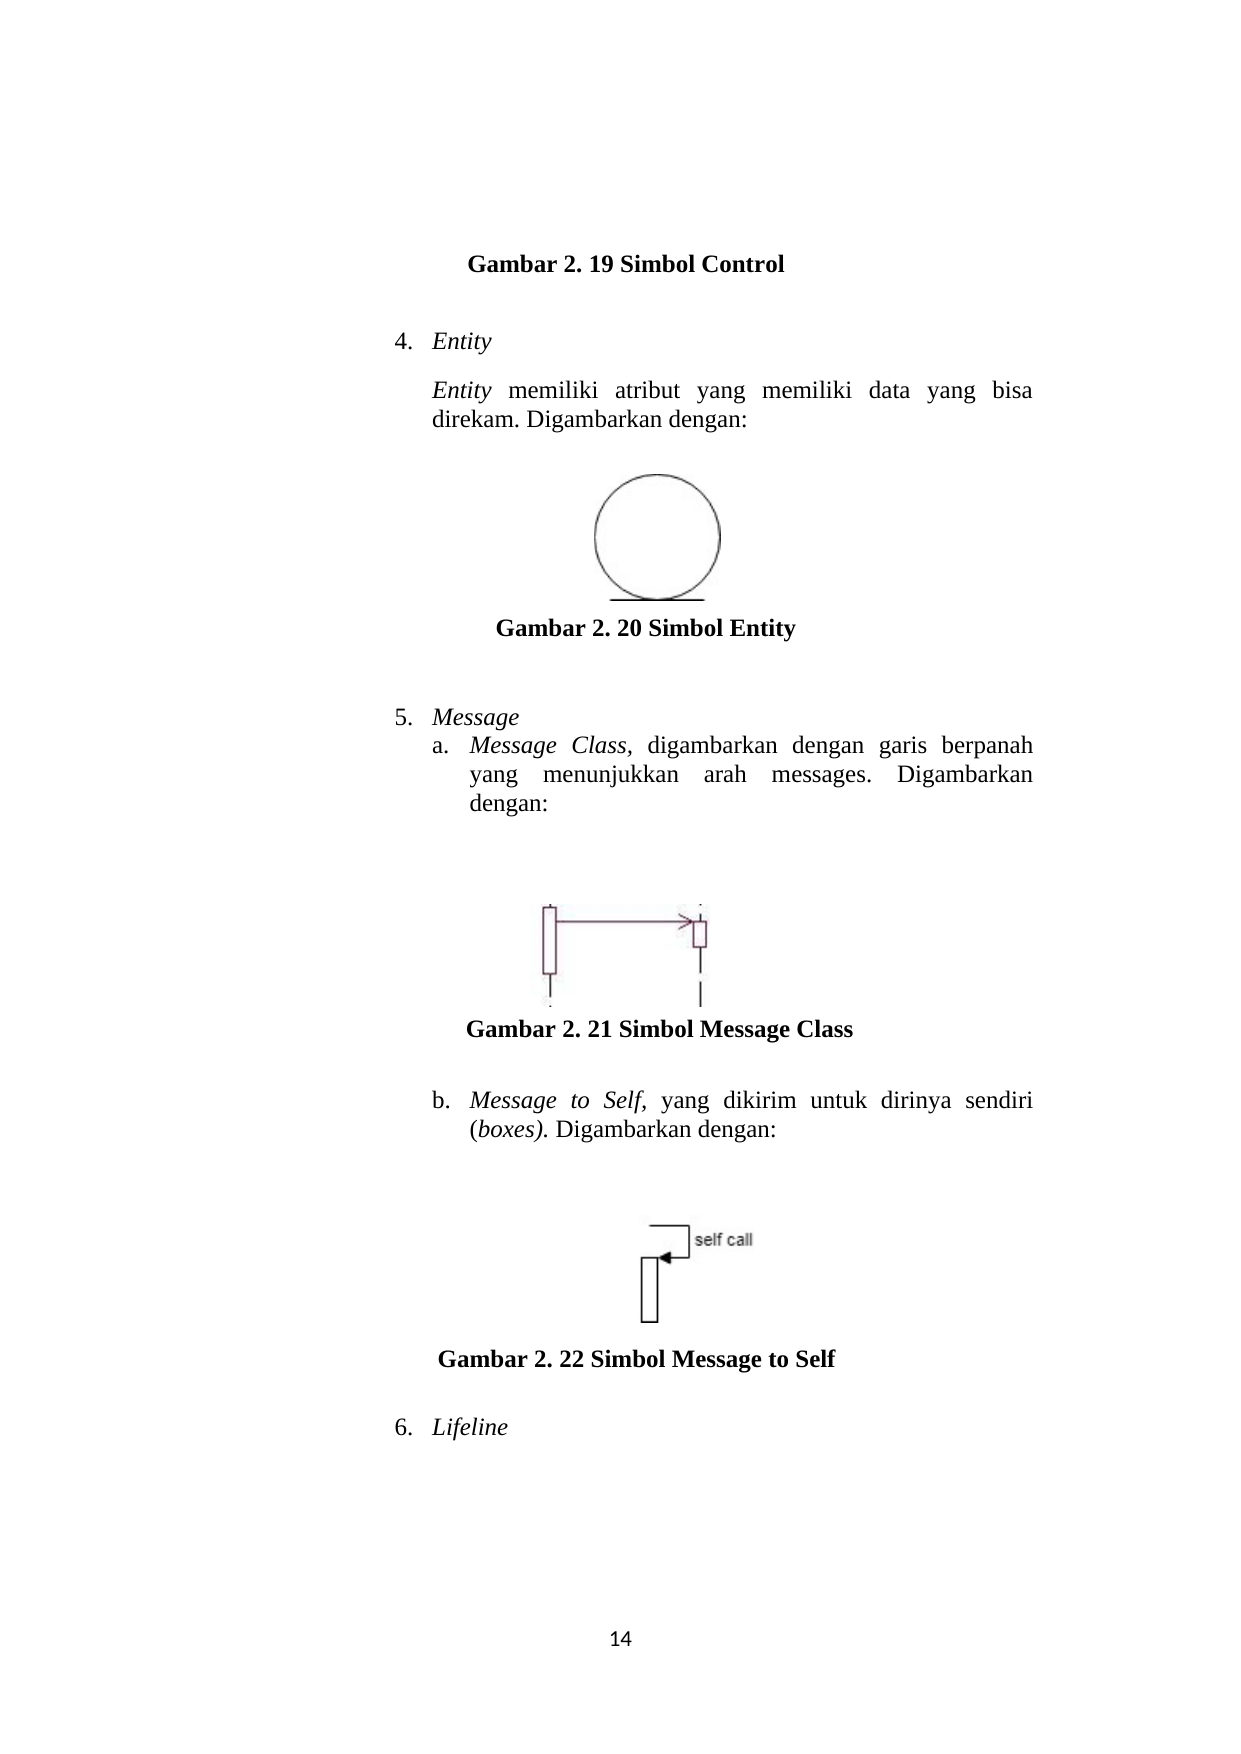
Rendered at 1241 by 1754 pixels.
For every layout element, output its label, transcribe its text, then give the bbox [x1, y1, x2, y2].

list Message Class, digambarkan dengan garis berpanah yang menunjukkan arah messages. Digambarkan dengan: [432, 731, 1033, 817]
list Lifeline [394, 1412, 1033, 1441]
picture [530, 904, 710, 1007]
list Message [394, 702, 1033, 731]
text Entity memiliki atribut yang memiliki data yang bisa direkam. Digambarkan dengan: [432, 376, 1033, 433]
list Entity [394, 326, 1033, 355]
list Message to Self, yang dikirim untuk dirinya sendiri (boxes). Digambarkan dengan: [432, 1086, 1033, 1143]
picture [638, 1214, 754, 1323]
picture [594, 474, 721, 601]
